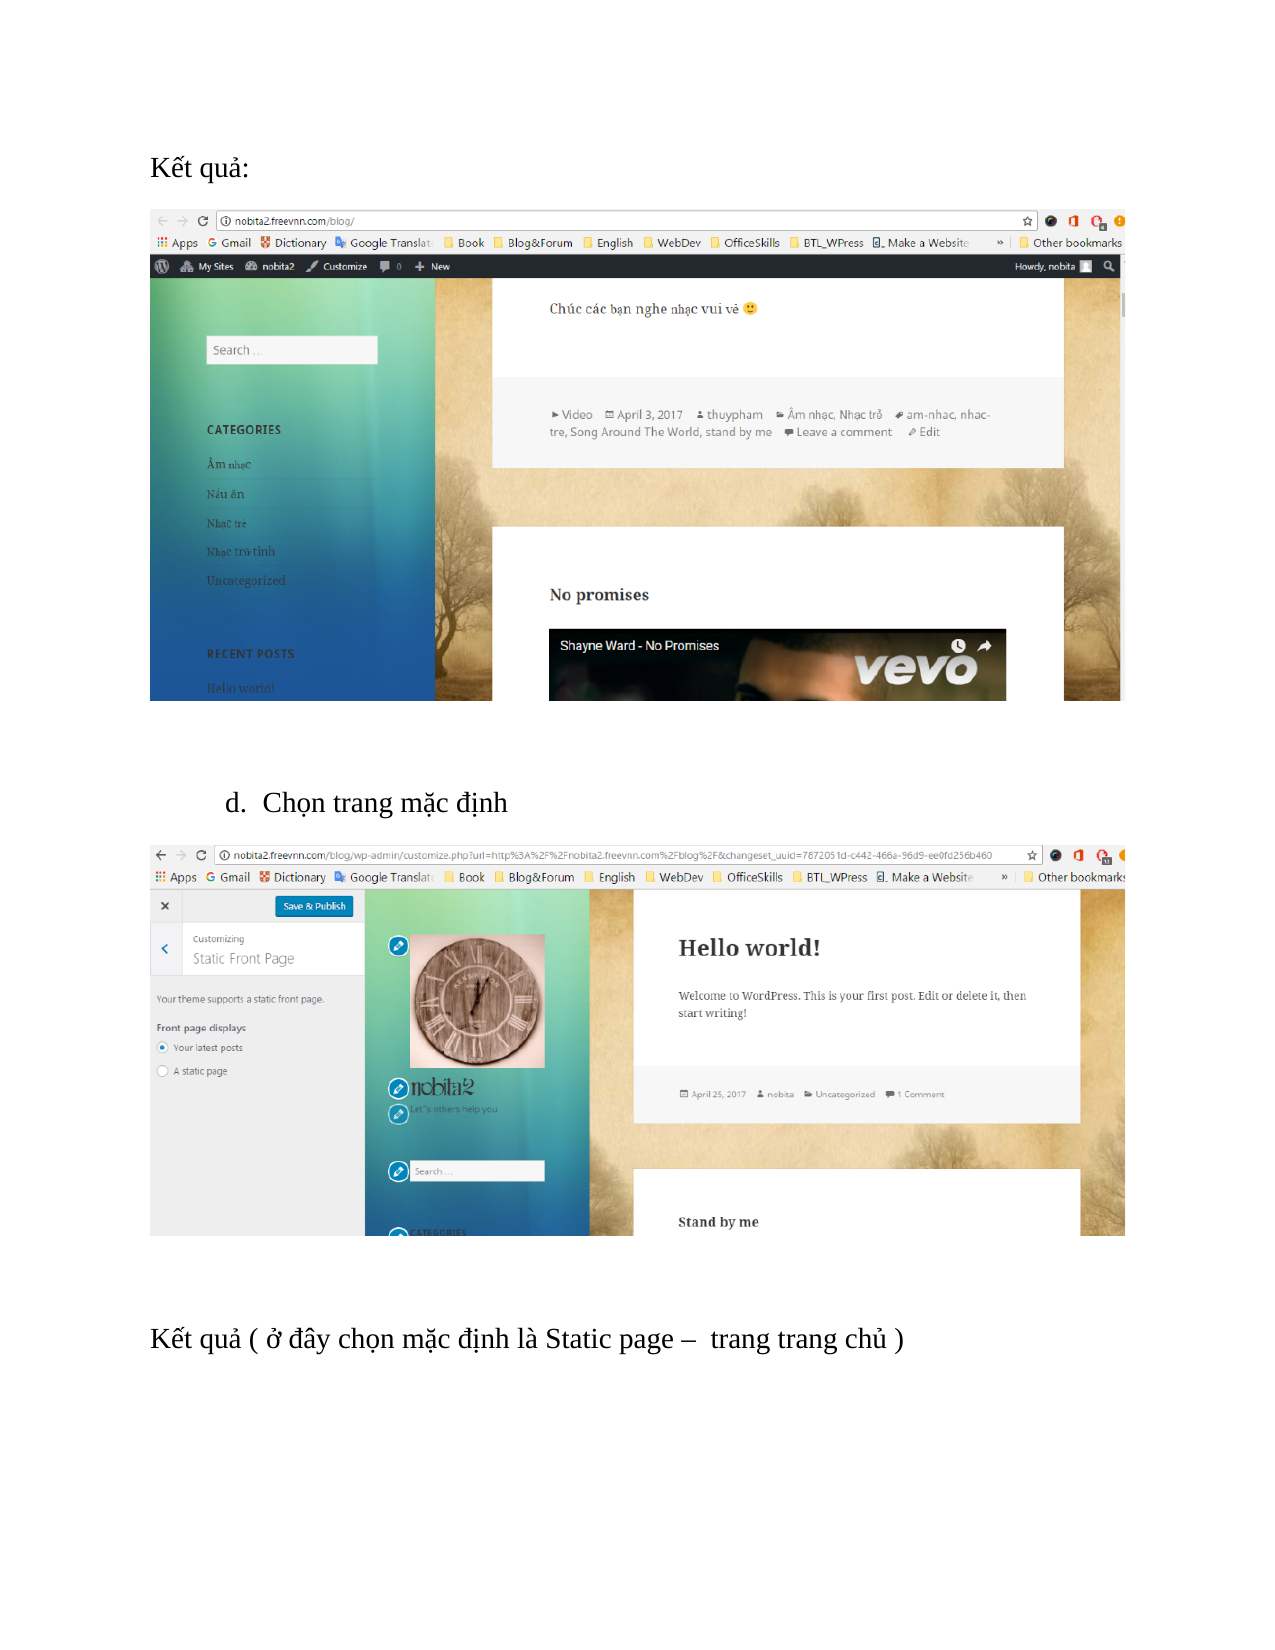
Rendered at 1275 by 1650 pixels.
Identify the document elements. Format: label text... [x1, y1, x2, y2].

text Kết quả ( ở đây chọn mặc định là Static page – trang trang chủ ) [150, 1321, 1125, 1355]
text Kết quả: [150, 150, 1125, 183]
list Chọn trang mặc định [225, 786, 1125, 819]
